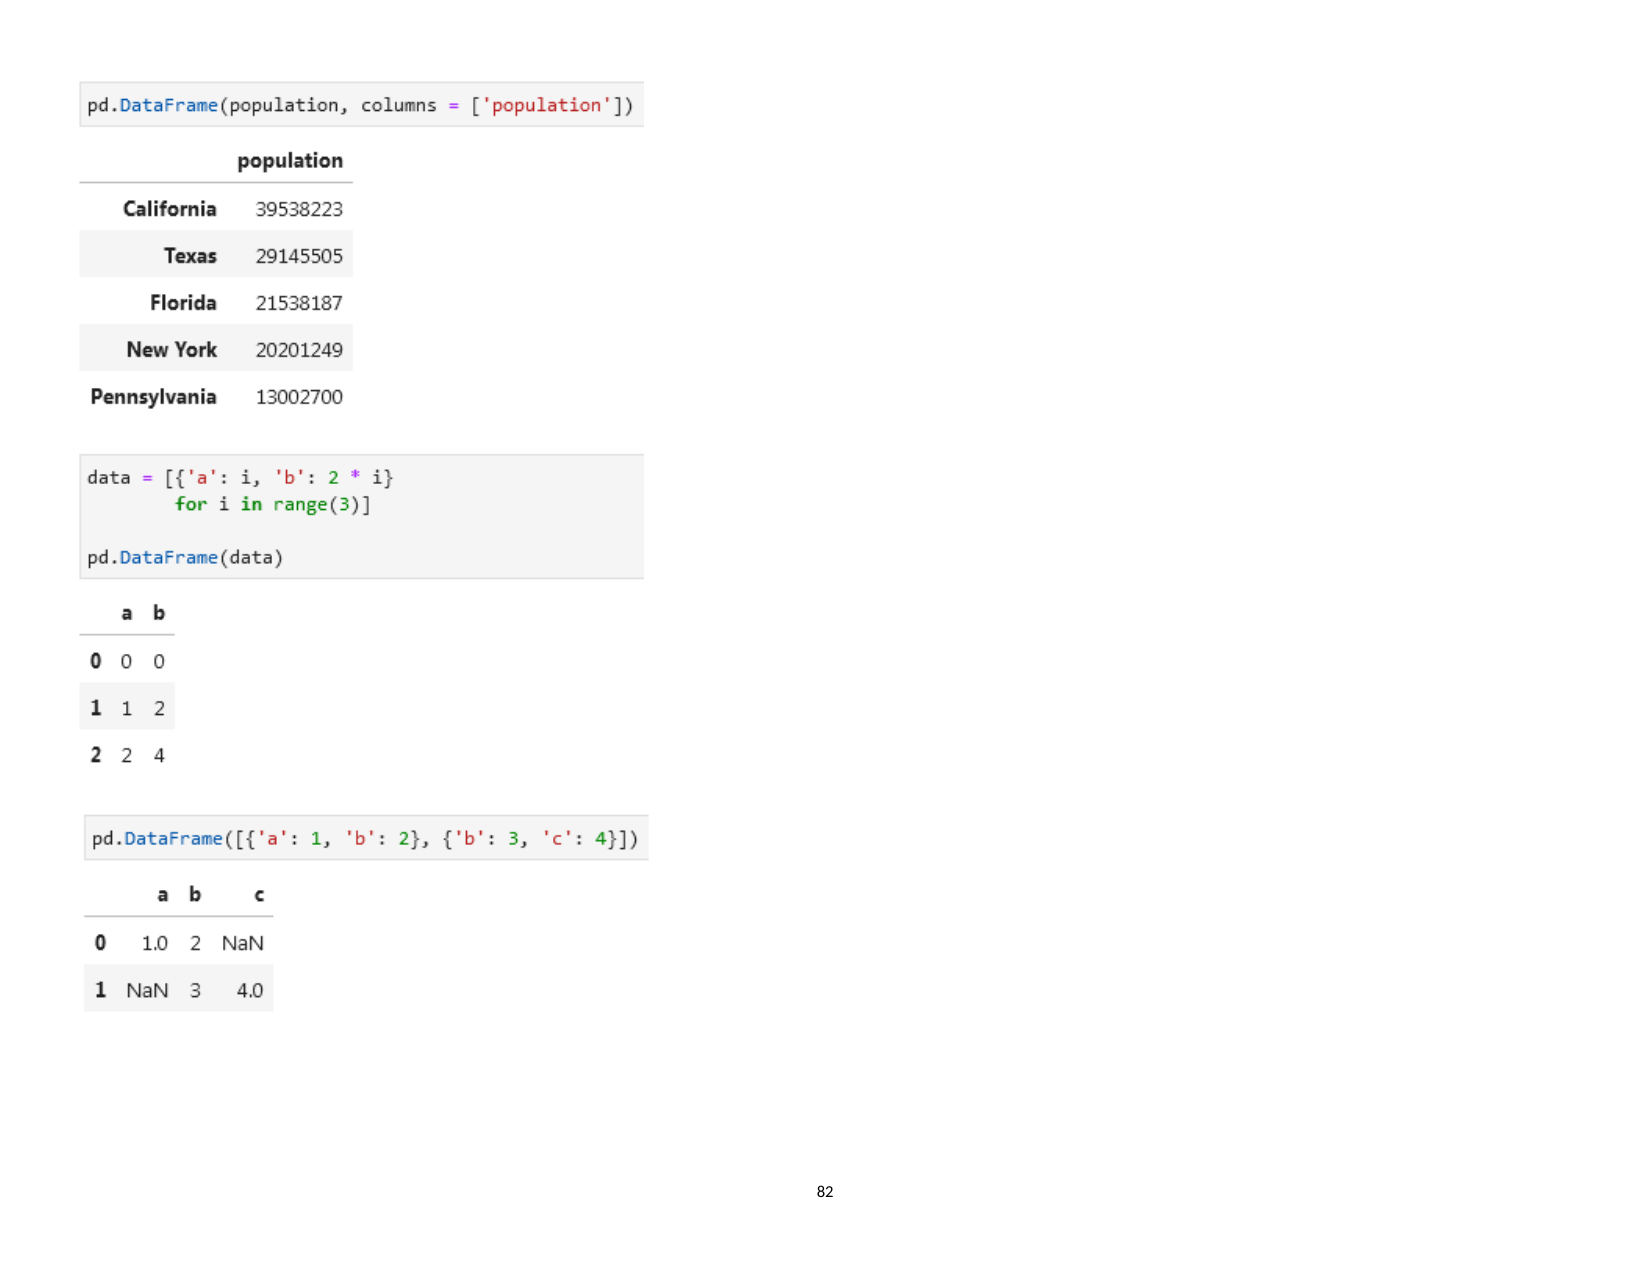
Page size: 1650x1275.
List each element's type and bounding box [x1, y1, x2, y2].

picture [75, 75, 644, 786]
picture [75, 805, 649, 1026]
